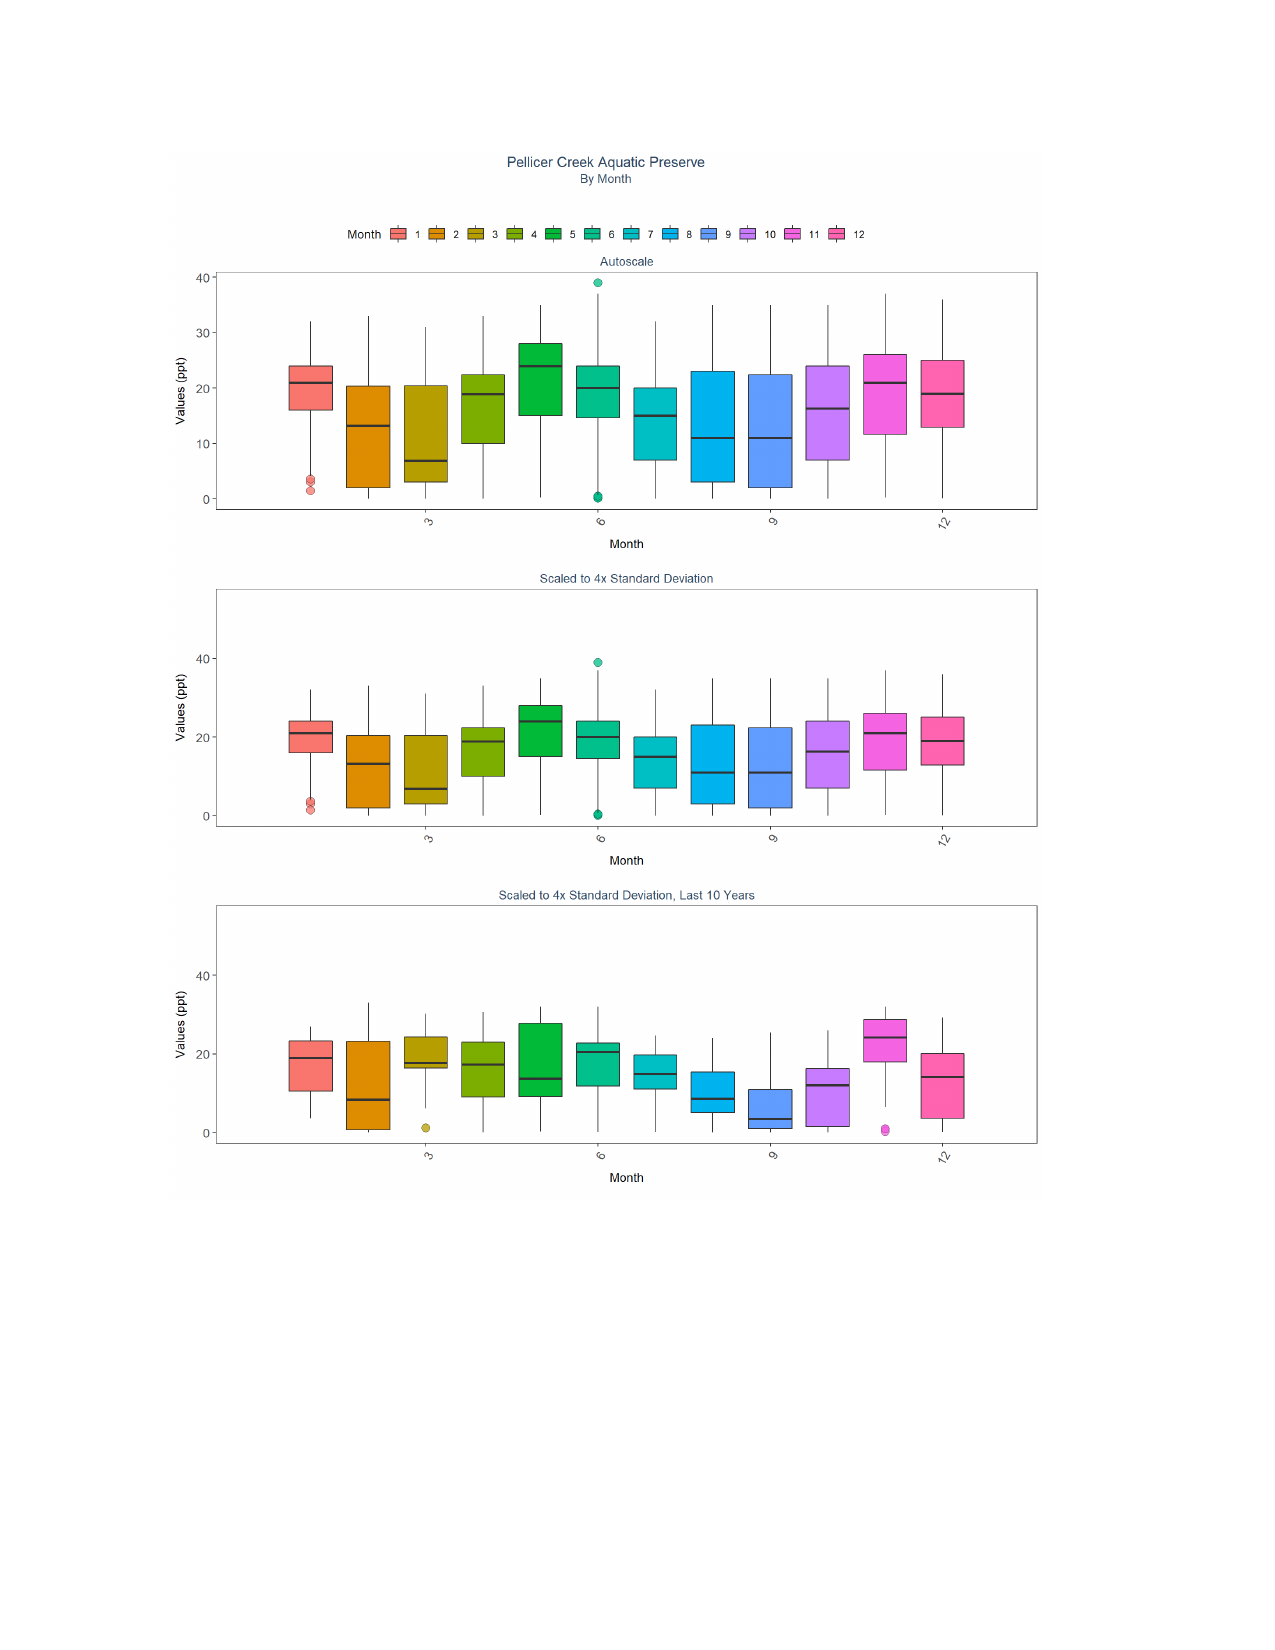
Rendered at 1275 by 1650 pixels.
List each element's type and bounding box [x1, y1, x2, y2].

picture [168, 150, 1044, 1200]
